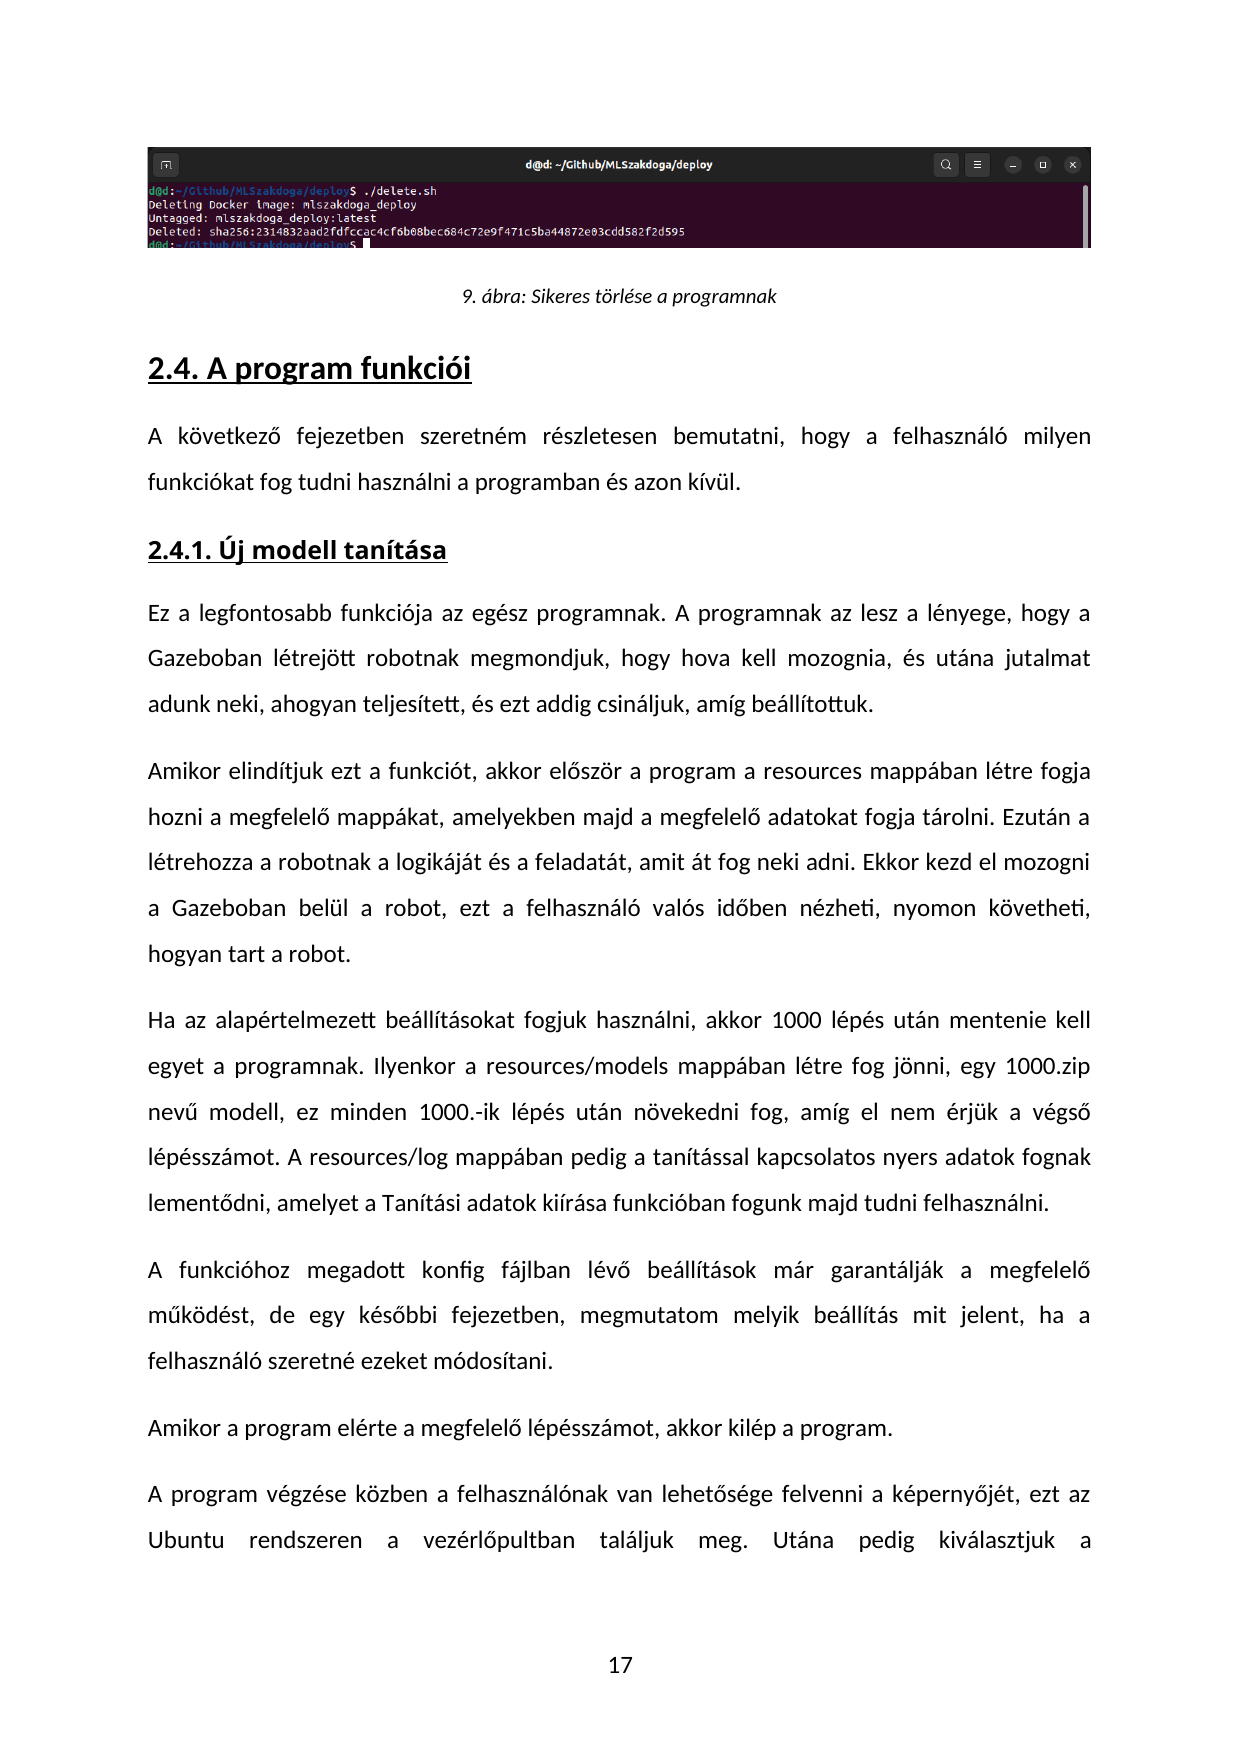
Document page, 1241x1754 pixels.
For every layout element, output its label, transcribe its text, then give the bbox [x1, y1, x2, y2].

text Ha az alapértelmezett beállításokat fogjuk használni, akkor 1000 lépés után mentenie kell egyet a programnak. Ilyenkor a resources/models mappában létre fog jönni, egy 1000.zip nevű modell, ez minden 1000.-ik lépés után növekedni fog, amíg el nem érjük a végső lépésszámot. A resources/log mappában pedig a tanítással kapcsolatos nyers adatok fognak lementődni, amelyet a Tanítási adatok kiírása funkcióban fogunk majd tudni felhasználni. [148, 1004, 1092, 1218]
text A következő fejezetben szeretném részletesen bemutatni, hogy a felhasználó milyen funkciókat fog tudni használni a programban és azon kívül. [148, 420, 1092, 497]
text Amikor elindítjuk ezt a funkciót, akkor először a program a resources mappában létre fogja hozni a megfelelő mappákat, amelyekben majd a megfelelő adatokat fogja tárolni. Ezután a létrehozza a robotnak a logikáját és a feladatát, amit át fog neki adni. Ekkor kezd el mozogni a Gazeboban belül a robot, ezt a felhasználó valós időben nézheti, nyomon követheti, hogyan tart a robot. [148, 755, 1092, 968]
picture [147, 147, 1091, 248]
text Ez a legfontosabb funkciója az egész programnak. A programnak az lesz a lényege, hogy a Gazeboban létrejött robotnak megmondjuk, hogy hova kell mozognia, és utána jutalmat adunk neki, ahogyan teljesített, és ezt addig csináljuk, amíg beállítottuk. [148, 597, 1092, 719]
subtitle 2.4.1. Új modell tanítása [148, 533, 1092, 567]
text A funkcióhoz megadott konfig fájlban lévő beállítások már garantálják a megfelelő működést, de egy későbbi fejezetben, megmutatom melyik beállítás mit jelent, ha a felhasználó szeretné ezeket módosítani. [148, 1254, 1092, 1376]
text 9. ábra: Sikeres törlése a programnak [148, 284, 1092, 309]
subtitle 2.4. A program funkciói [148, 347, 1092, 388]
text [148, 1478, 1092, 1555]
text Amikor a program elérte a megfelelő lépésszámot, akkor kilép a program. [148, 1412, 1092, 1442]
